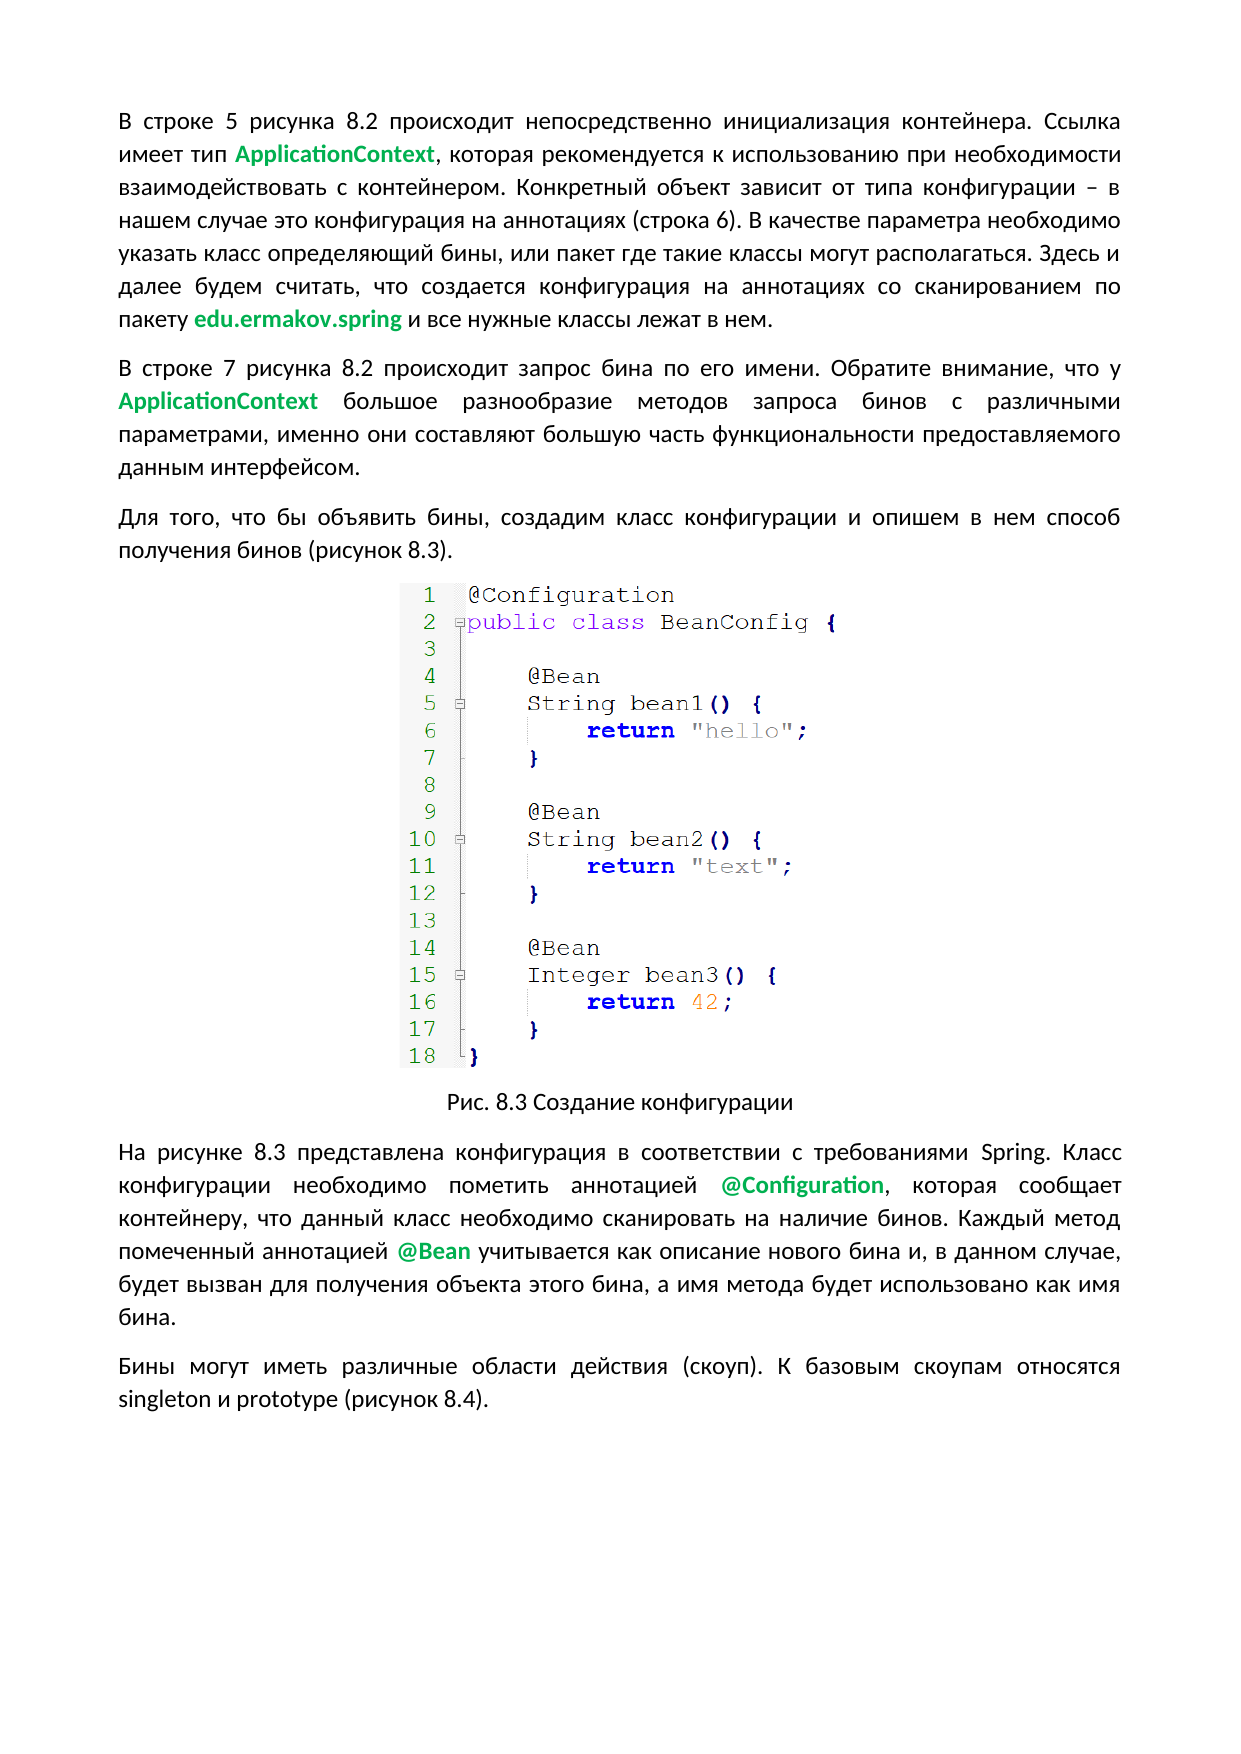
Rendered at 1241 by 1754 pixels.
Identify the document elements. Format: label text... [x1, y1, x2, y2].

text Рис. 8.3 Создание конфигурации [118, 1087, 1122, 1117]
text Для того, что бы объявить бины, создадим класс конфигурации и опишем в нем способ получения бинов (рисунок 8.3). [118, 501, 1122, 564]
text В строке 5 рисунка 8.2 происходит непосредственно инициализация контейнера. Ссылка имеет тип ApplicationContext, которая рекомендуется к использованию при необходимости взаимодействовать с контейнером. Конкретный объект зависит от типа конфигурации – в нашем случае это конфигурация на аннотациях (строка 6). В качестве параметра необходимо указать класс определяющий бины, или пакет где такие классы могут располагаться. Здесь и далее будем считать, что создается конфигурация на аннотациях со сканированием по пакету edu.ermakov.spring и все нужные классы лежат в нем. [118, 106, 1122, 333]
text В строке 7 рисунка 8.2 происходит запрос бина по его имени. Обратите внимание, что у ApplicationContext большое разнообразие методов запроса бинов с различными параметрами, именно они составляют большую часть функциональности предоставляемого данным интерфейсом. [118, 353, 1122, 482]
text На рисунке 8.3 представлена конфигурация в соответствии с требованиями Spring. Класс конфигурации необходимо пометить аннотацией @Configuration, которая сообщает контейнеру, что данный класс необходимо сканировать на наличие бинов. Каждый метод помеченный аннотацией @Bean учитывается как описание нового бина и, в данном случае, будет вызван для получения объекта этого бина, а имя метода будет использовано как имя бина. [118, 1136, 1122, 1331]
picture [399, 583, 841, 1068]
text Бины могут иметь различные области действия (скоуп). К базовым скоупам относятся singleton и prototype (рисунок 8.4). [118, 1350, 1122, 1414]
